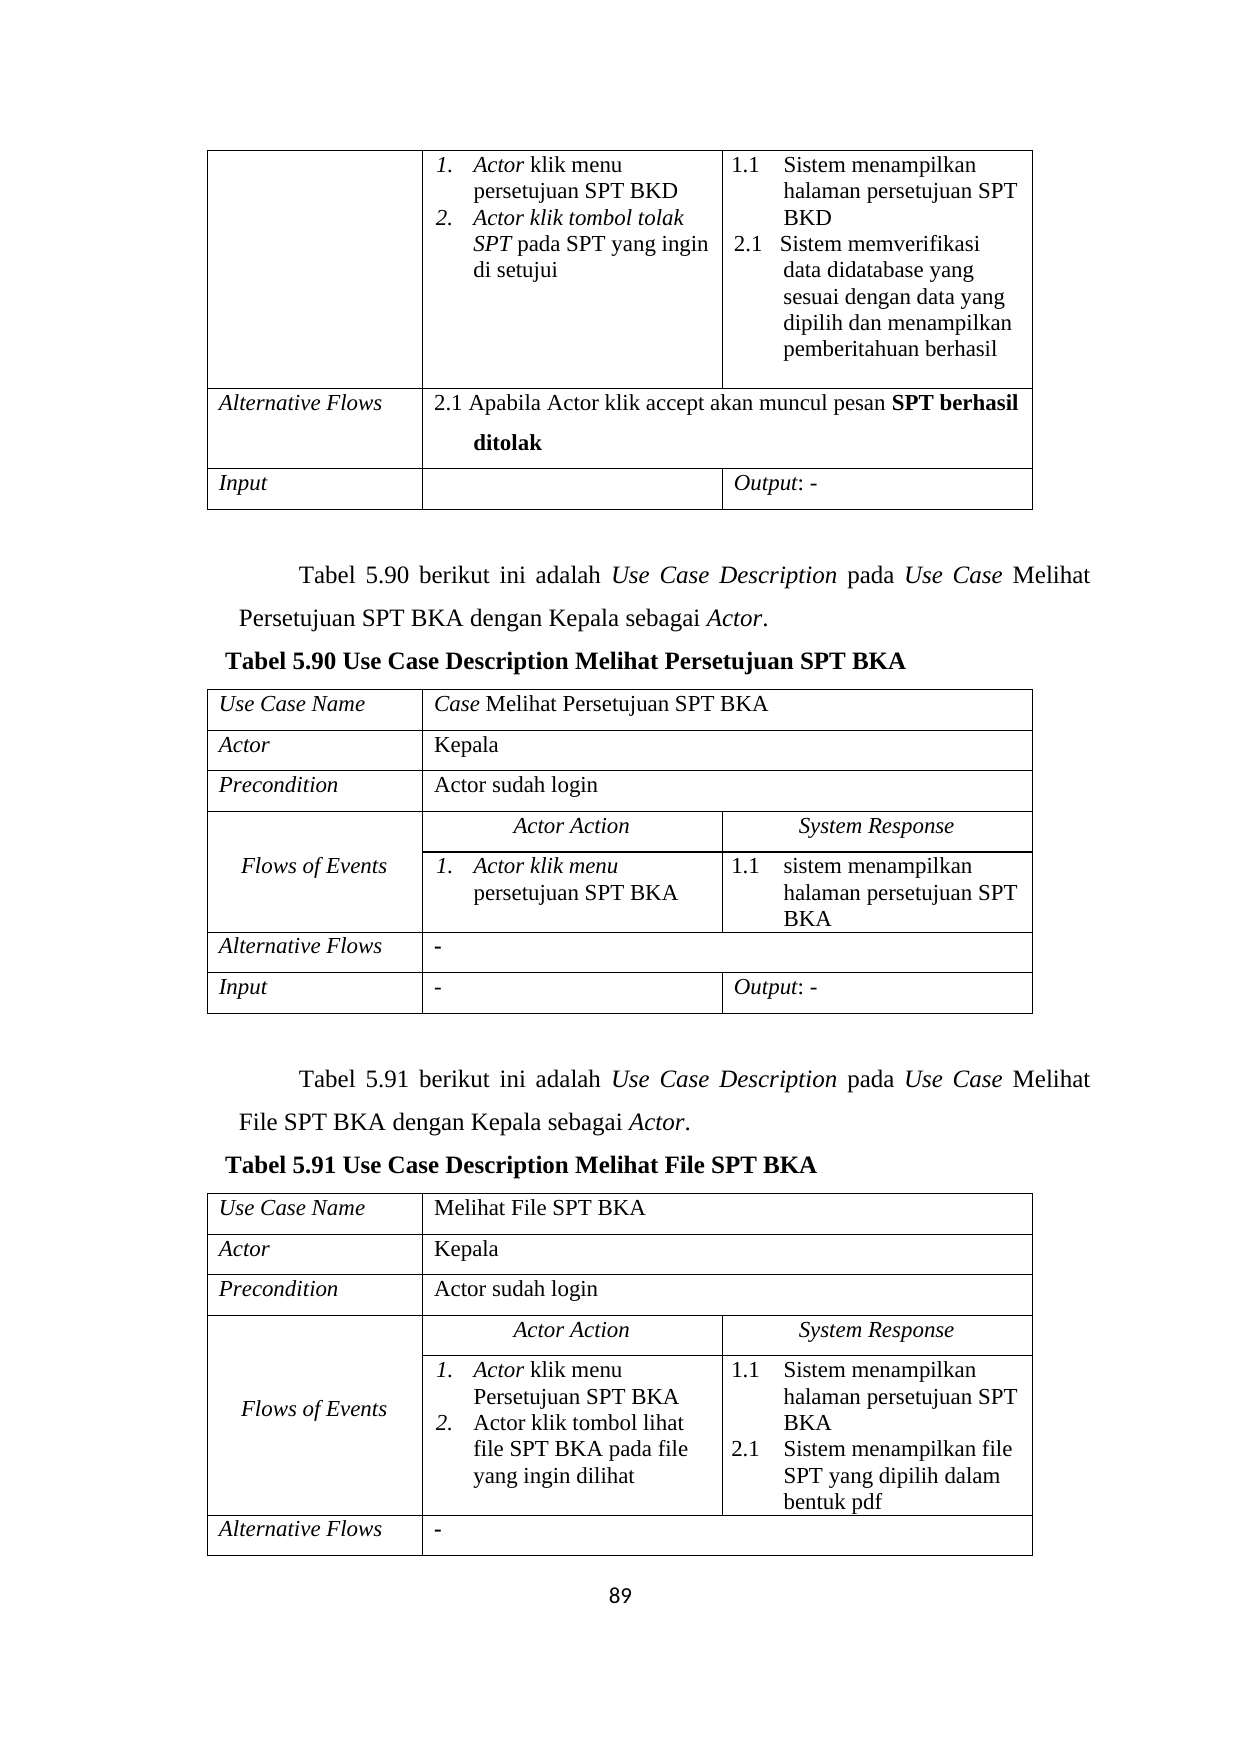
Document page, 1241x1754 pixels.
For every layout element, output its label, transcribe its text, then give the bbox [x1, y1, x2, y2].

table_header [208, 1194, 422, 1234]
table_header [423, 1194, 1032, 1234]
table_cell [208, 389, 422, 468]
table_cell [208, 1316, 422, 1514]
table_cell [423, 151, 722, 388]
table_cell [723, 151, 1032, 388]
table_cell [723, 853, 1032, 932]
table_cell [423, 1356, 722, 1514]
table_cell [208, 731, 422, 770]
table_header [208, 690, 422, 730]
text Tabel 5.90 berikut ini adalah Use Case Description pada Use Case Melihat Persetujuan SPT BKA dengan Kepala sebagai Actor. [239, 560, 1090, 632]
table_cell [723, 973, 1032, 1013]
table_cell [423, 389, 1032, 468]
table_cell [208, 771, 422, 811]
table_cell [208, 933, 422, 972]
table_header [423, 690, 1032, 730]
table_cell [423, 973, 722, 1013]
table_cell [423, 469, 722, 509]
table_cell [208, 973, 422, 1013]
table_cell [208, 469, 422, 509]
text Tabel 5.90 Use Case Description Melihat Persetujuan SPT BKA [225, 646, 1090, 675]
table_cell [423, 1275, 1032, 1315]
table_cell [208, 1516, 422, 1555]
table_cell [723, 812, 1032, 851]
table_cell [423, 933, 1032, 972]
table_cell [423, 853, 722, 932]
text Tabel 5.91 Use Case Description Melihat File SPT BKA [225, 1150, 1090, 1179]
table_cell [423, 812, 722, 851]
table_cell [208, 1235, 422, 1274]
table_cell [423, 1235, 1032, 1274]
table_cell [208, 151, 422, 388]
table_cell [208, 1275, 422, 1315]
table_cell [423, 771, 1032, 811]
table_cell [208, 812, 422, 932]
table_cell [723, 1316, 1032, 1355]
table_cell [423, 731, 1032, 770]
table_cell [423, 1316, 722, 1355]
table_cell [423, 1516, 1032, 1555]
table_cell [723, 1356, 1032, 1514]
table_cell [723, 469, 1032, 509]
text Tabel 5.91 berikut ini adalah Use Case Description pada Use Case Melihat File SPT BKA dengan Kepala sebagai Actor. [239, 1064, 1090, 1136]
